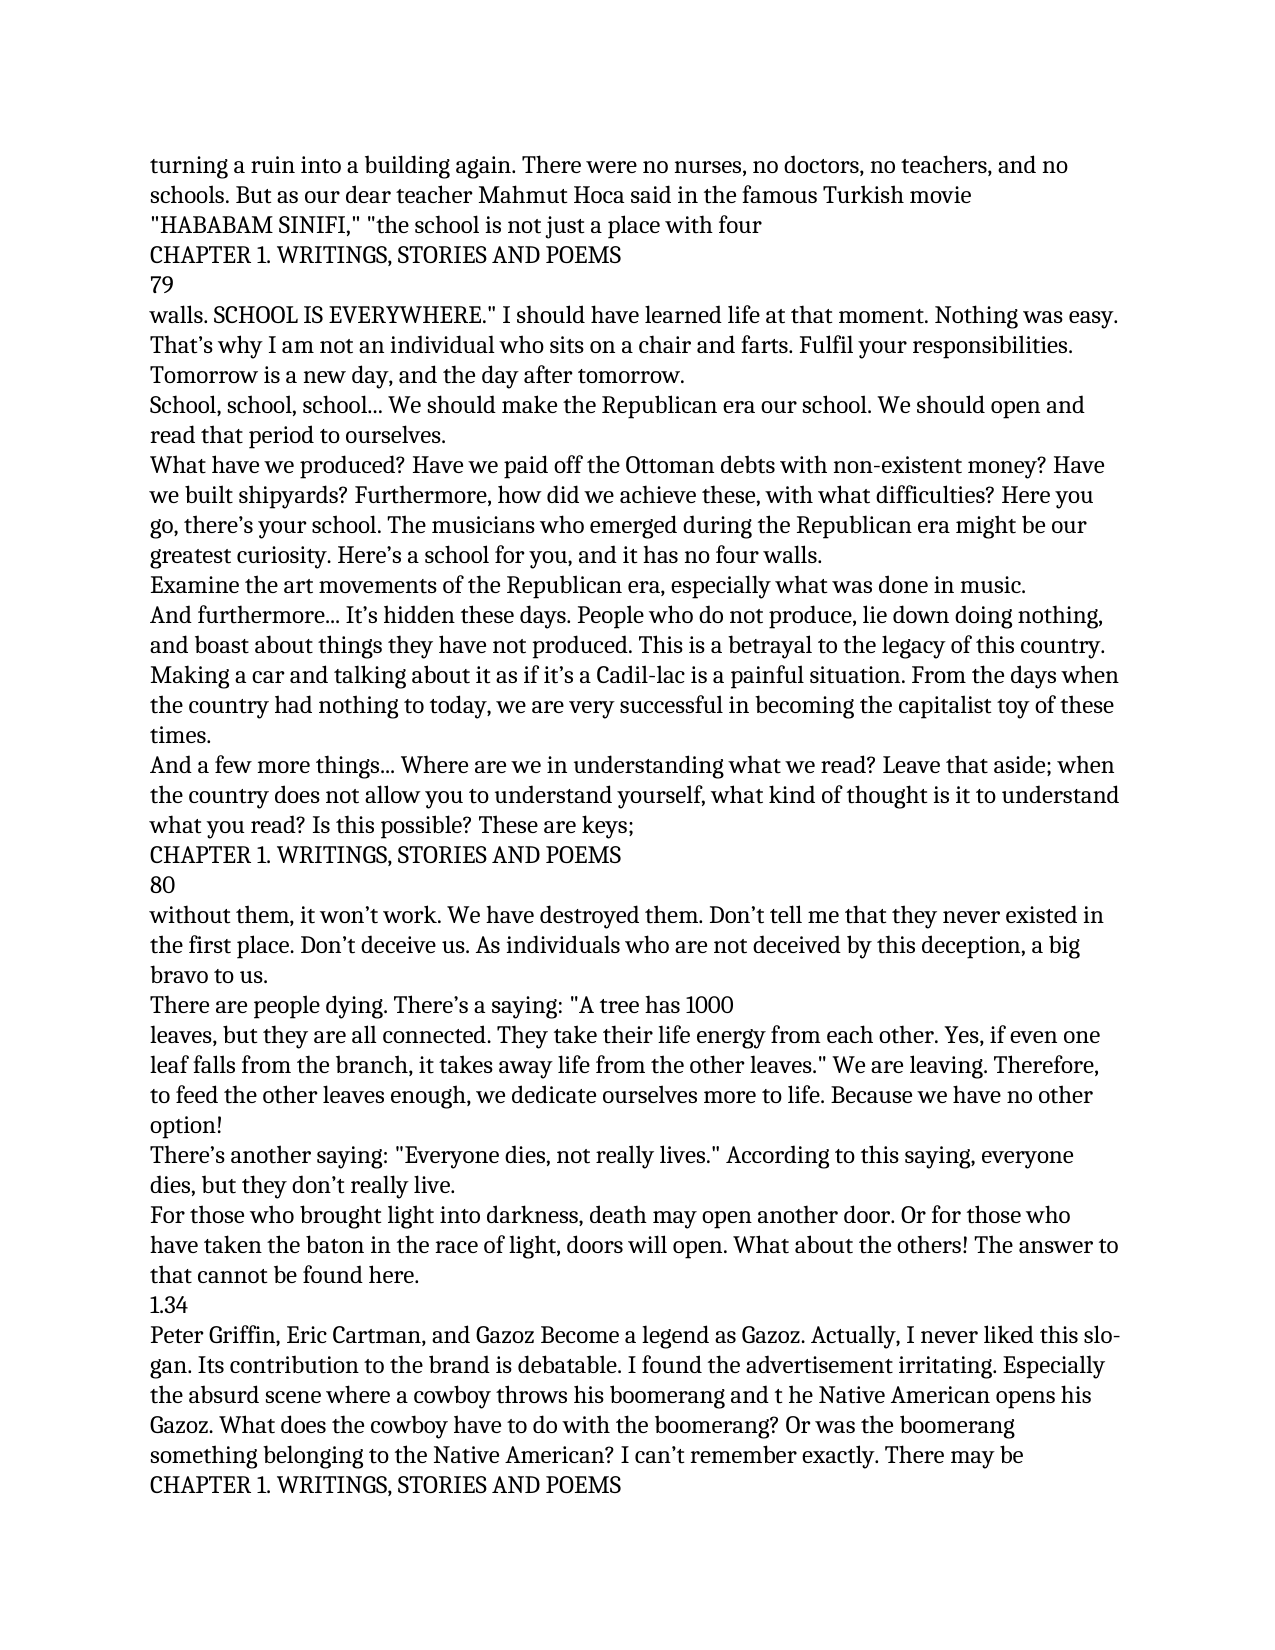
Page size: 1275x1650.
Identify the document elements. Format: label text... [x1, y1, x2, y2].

text 79 [150, 270, 1125, 300]
text There’s another saying: "Everyone dies, not really lives." According to this saying, everyone dies, but they don’t really live. [150, 1140, 1125, 1200]
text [150, 150, 1125, 210]
text "HABABAM SINIFI," "the school is not just a place with four [150, 210, 1125, 240]
text CHAPTER 1. WRITINGS, STORIES AND POEMS [150, 840, 1125, 870]
text leaves, but they are all connected. They take their life energy from each other. Yes, if even one leaf falls from the branch, it takes away life from the other leaves." We are leaving. Therefore, to feed the other leaves enough, we dedicate ourselves more to life. Because we have no other option! [150, 1020, 1125, 1140]
text CHAPTER 1. WRITINGS, STORIES AND POEMS [150, 240, 1125, 270]
text For those who brought light into darkness, death may open another door. Or for those who have taken the baton in the race of light, doors will open. What about the others! The answer to that cannot be found here. [150, 1200, 1125, 1290]
text There are people dying. There’s a saying: "A tree has 1000 [150, 990, 1125, 1020]
text without them, it won’t work. We have destroyed them. Don’t tell me that they never existed in the first place. Don’t deceive us. As individuals who are not deceived by this deception, a big bravo to us. [150, 900, 1125, 990]
text What have we produced? Have we paid off the Ottoman debts with non-existent money? Have we built shipyards? Furthermore, how did we achieve these, with what difficulties? Here you go, there’s your school. The musicians who emerged during the Republican era might be our greatest curiosity. Here’s a school for you, and it has no four walls. [150, 450, 1125, 570]
text CHAPTER 1. WRITINGS, STORIES AND POEMS [150, 1470, 1125, 1500]
text walls. SCHOOL IS EVERYWHERE." I should have learned life at that moment. Nothing was easy. That’s why I am not an individual who sits on a chair and farts. Fulfil your responsibilities. Tomorrow is a new day, and the day after tomorrow. [150, 300, 1125, 390]
text 80 [150, 870, 1125, 900]
text Examine the art movements of the Republican era, especially what was done in music. [150, 570, 1125, 600]
text School, school, school... We should make the Republican era our school. We should open and read that period to ourselves. [150, 390, 1125, 450]
text Peter Griffin, Eric Cartman, and Gazoz Become a legend as Gazoz. Actually, I never liked this slo-gan. Its contribution to the brand is debatable. I found the advertisement irritating. Especially the absurd scene where a cowboy throws his boomerang and t he Native American opens his Gazoz. What does the cowboy have to do with the boomerang? Or was the boomerang something belonging to the Native American? I can’t remember exactly. There may be [150, 1320, 1125, 1470]
text 1.34 [150, 1290, 1125, 1320]
text And furthermore... It’s hidden these days. People who do not produce, lie down doing nothing, and boast about things they have not produced. This is a betrayal to the legacy of this country. Making a car and talking about it as if it’s a Cadil-lac is a painful situation. From the days when the country had nothing to today, we are very successful in becoming the capitalist toy of these times. [150, 600, 1125, 750]
text And a few more things... Where are we in understanding what we read? Leave that aside; when the country does not allow you to understand yourself, what kind of thought is it to understand what you read? Is this possible? These are keys; [150, 750, 1125, 840]
